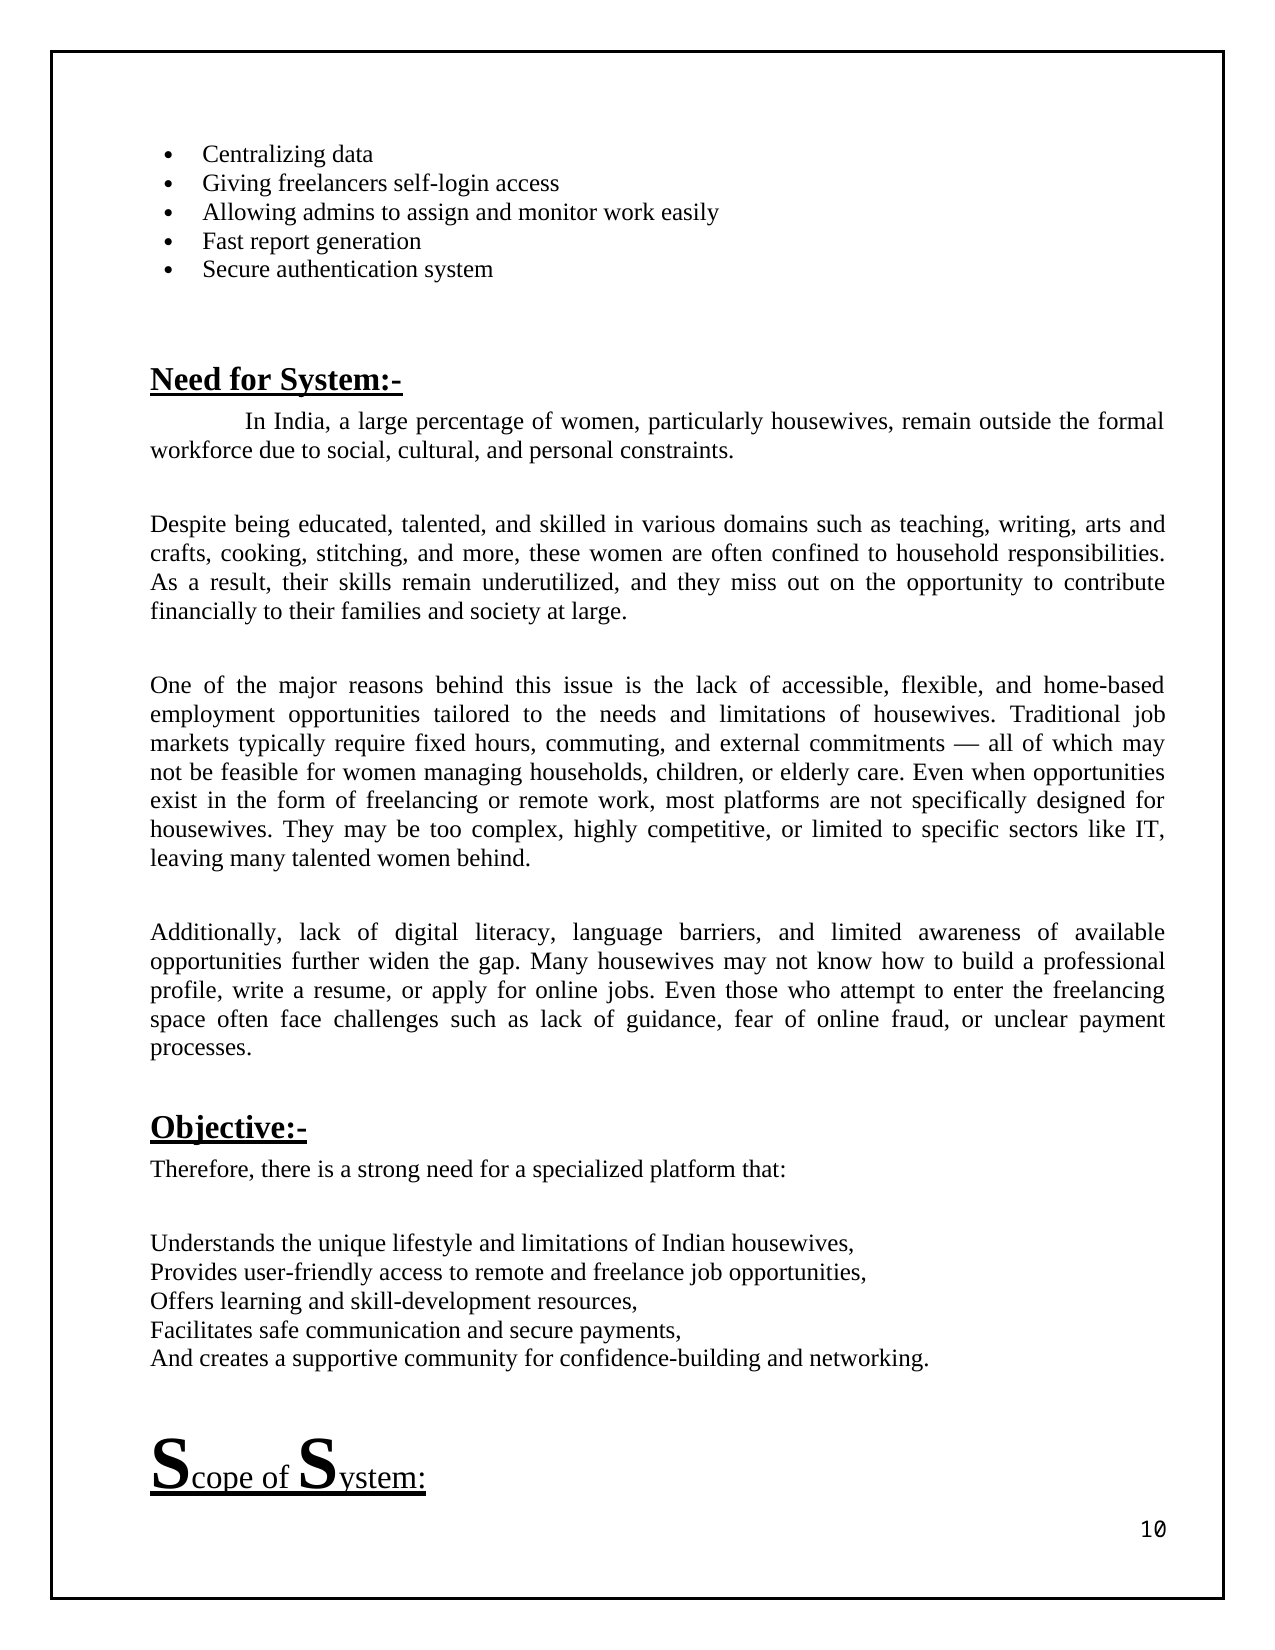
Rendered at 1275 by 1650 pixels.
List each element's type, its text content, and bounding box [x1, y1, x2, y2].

list Giving freelancers self-login access [164, 168, 1167, 197]
subtitle One of the major reasons behind this issue is the lack of accessible, flexible, and home-based employment opportunities tailored to the needs and limitations of housewives. Traditional job markets typically require fixed hours, commuting, and external commitments — all of which may not be feasible for women managing households, children, or elderly care. Even when opportunities exist in the form of freelancing or remote work, most platforms are not specifically designed for housewives. They may be too complex, highly competitive, or limited to specific sectors like IT, leaving many talented women behind. [150, 670, 1167, 872]
subtitle Therefore, there is a strong need for a specialized platform that: [150, 1154, 1167, 1183]
subtitle Need for System:- [150, 359, 1167, 398]
subtitle Understands the unique lifestyle and limitations of Indian housewives, Provides user-friendly access to remote and freelance job opportunities, Offers learning and skill-development resources, Facilitates safe communication and secure payments, And creates a supportive community for confidence-building and networking. [150, 1228, 1167, 1372]
subtitle Objective:- [150, 1107, 1167, 1145]
list Allowing admins to assign and monitor work easily [164, 197, 1167, 226]
list Fast report generation [164, 226, 1167, 254]
subtitle Despite being educated, talented, and skilled in various domains such as teaching, writing, arts and crafts, cooking, stitching, and more, these women are often confined to household responsibilities. As a result, their skills remain underutilized, and they miss out on the opportunity to contribute financially to their families and society at large. [150, 509, 1167, 624]
list Centralizing data [164, 139, 1167, 168]
subtitle Additionally, lack of digital literacy, language barriers, and limited awareness of available opportunities further widen the gap. Many housewives may not know how to build a professional profile, write a resume, or apply for online jobs. Even those who attempt to enter the freelancing space often face challenges such as lack of guidance, fear of online fraud, or unclear payment processes. [150, 917, 1167, 1061]
subtitle In India, a large percentage of women, particularly housewives, remain outside the formal workforce due to social, cultural, and personal constraints. [150, 406, 1167, 464]
list Secure authentication system [164, 254, 1167, 283]
subtitle Scope of System: [150, 1418, 1167, 1504]
